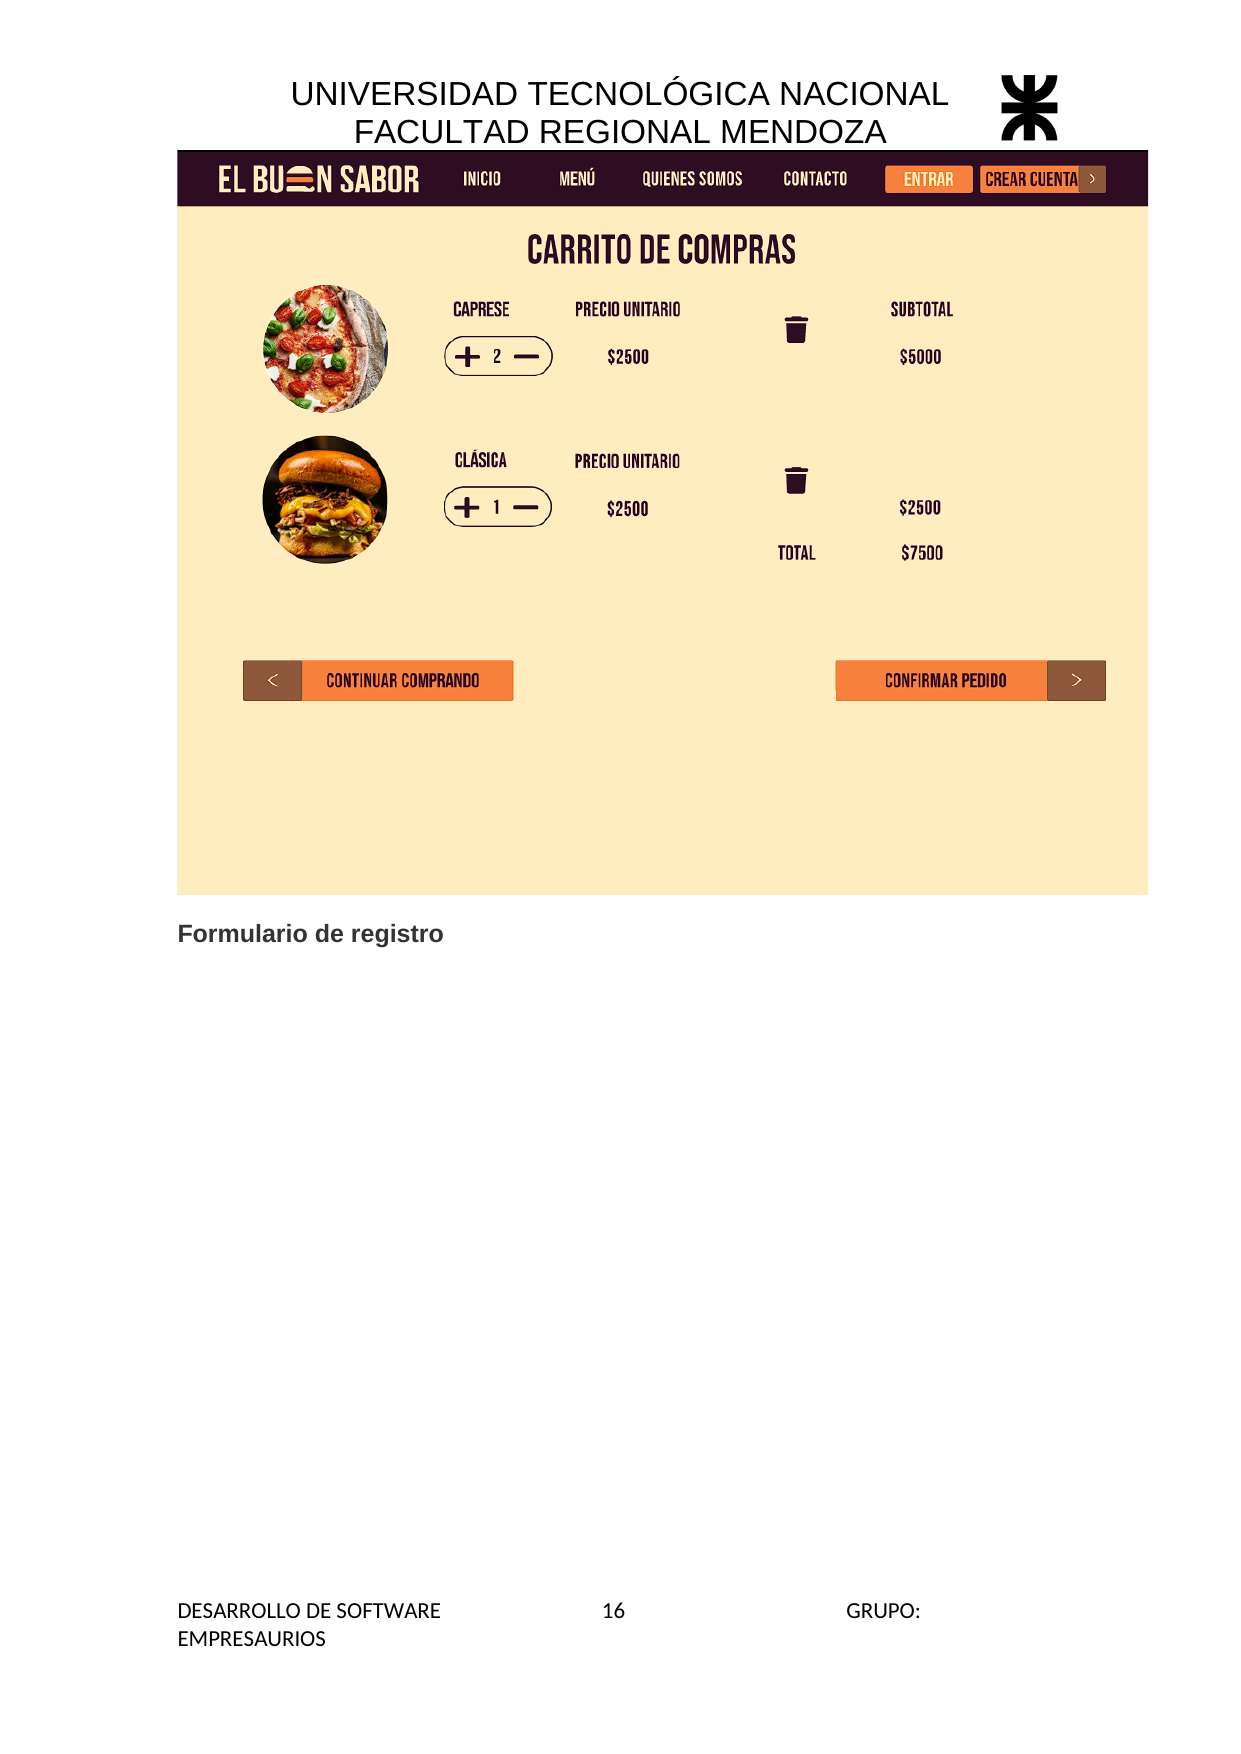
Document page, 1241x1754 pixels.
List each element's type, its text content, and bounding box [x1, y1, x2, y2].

text Formulario de registro [177, 919, 1063, 948]
picture [986, 75, 1073, 142]
picture [177, 150, 1149, 895]
